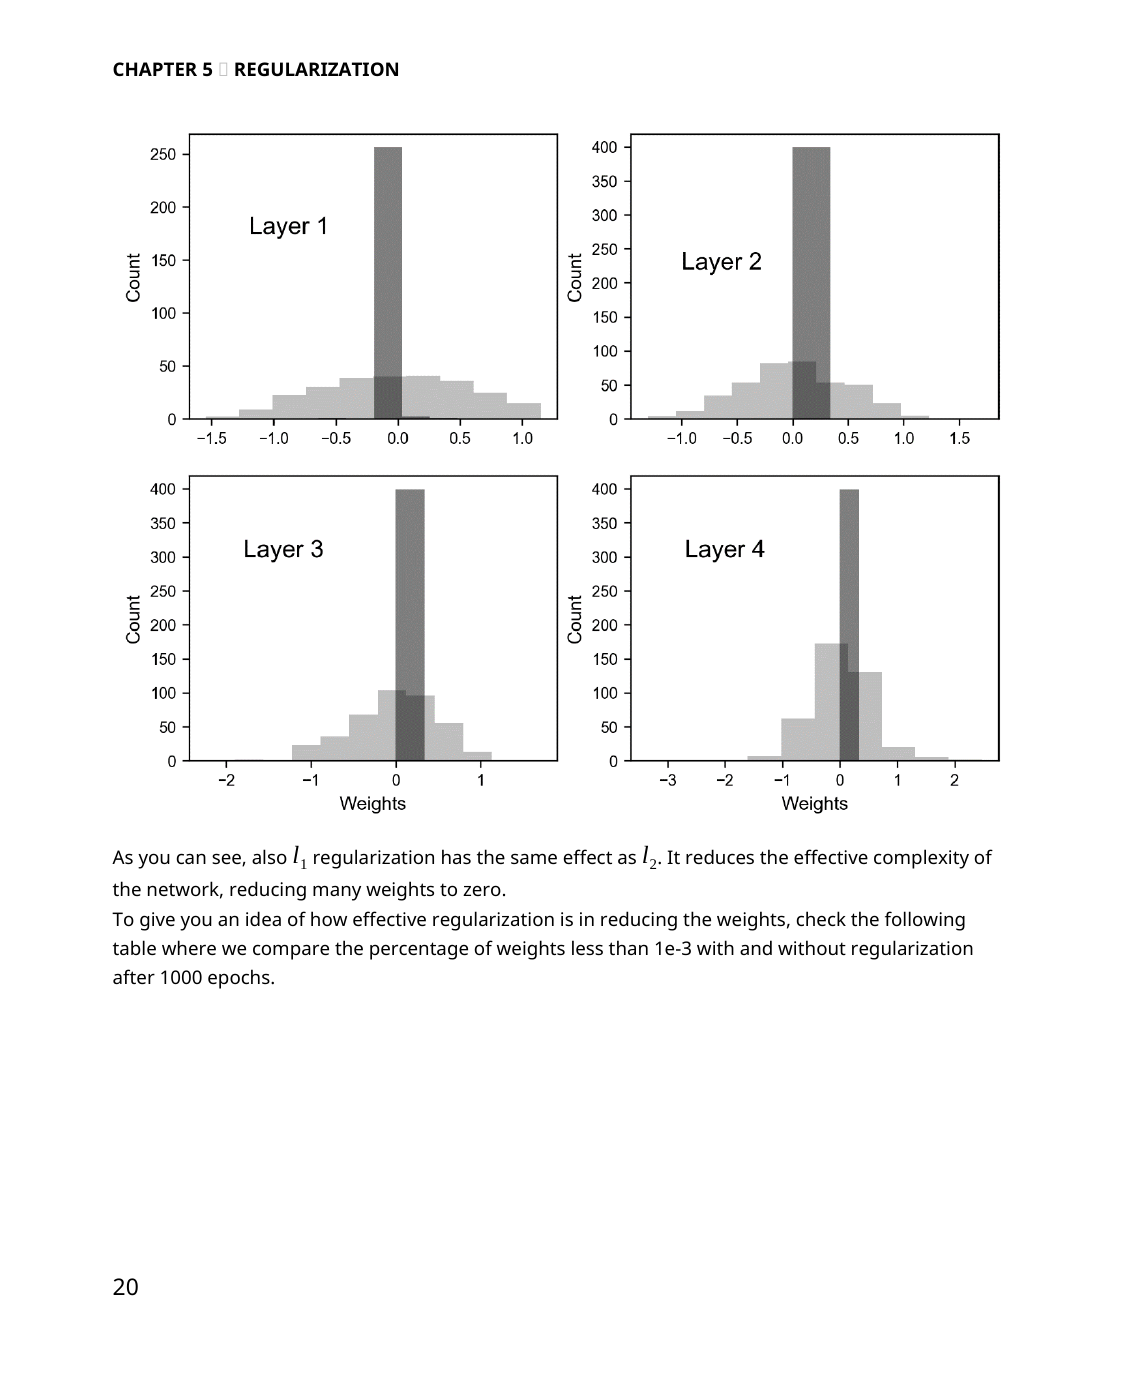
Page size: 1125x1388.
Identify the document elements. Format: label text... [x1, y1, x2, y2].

text As you can see, also regularization has the same effect as . It reduces the effective complexity of the network, reducing many weights to zero. [112, 842, 1012, 902]
picture [112, 119, 1013, 826]
text To give you an idea of how effective regularization is in reducing the weights, check the following table where we compare the percentage of weights less than 1e-3 with and without regularization after 1000 epochs. [112, 906, 1012, 990]
